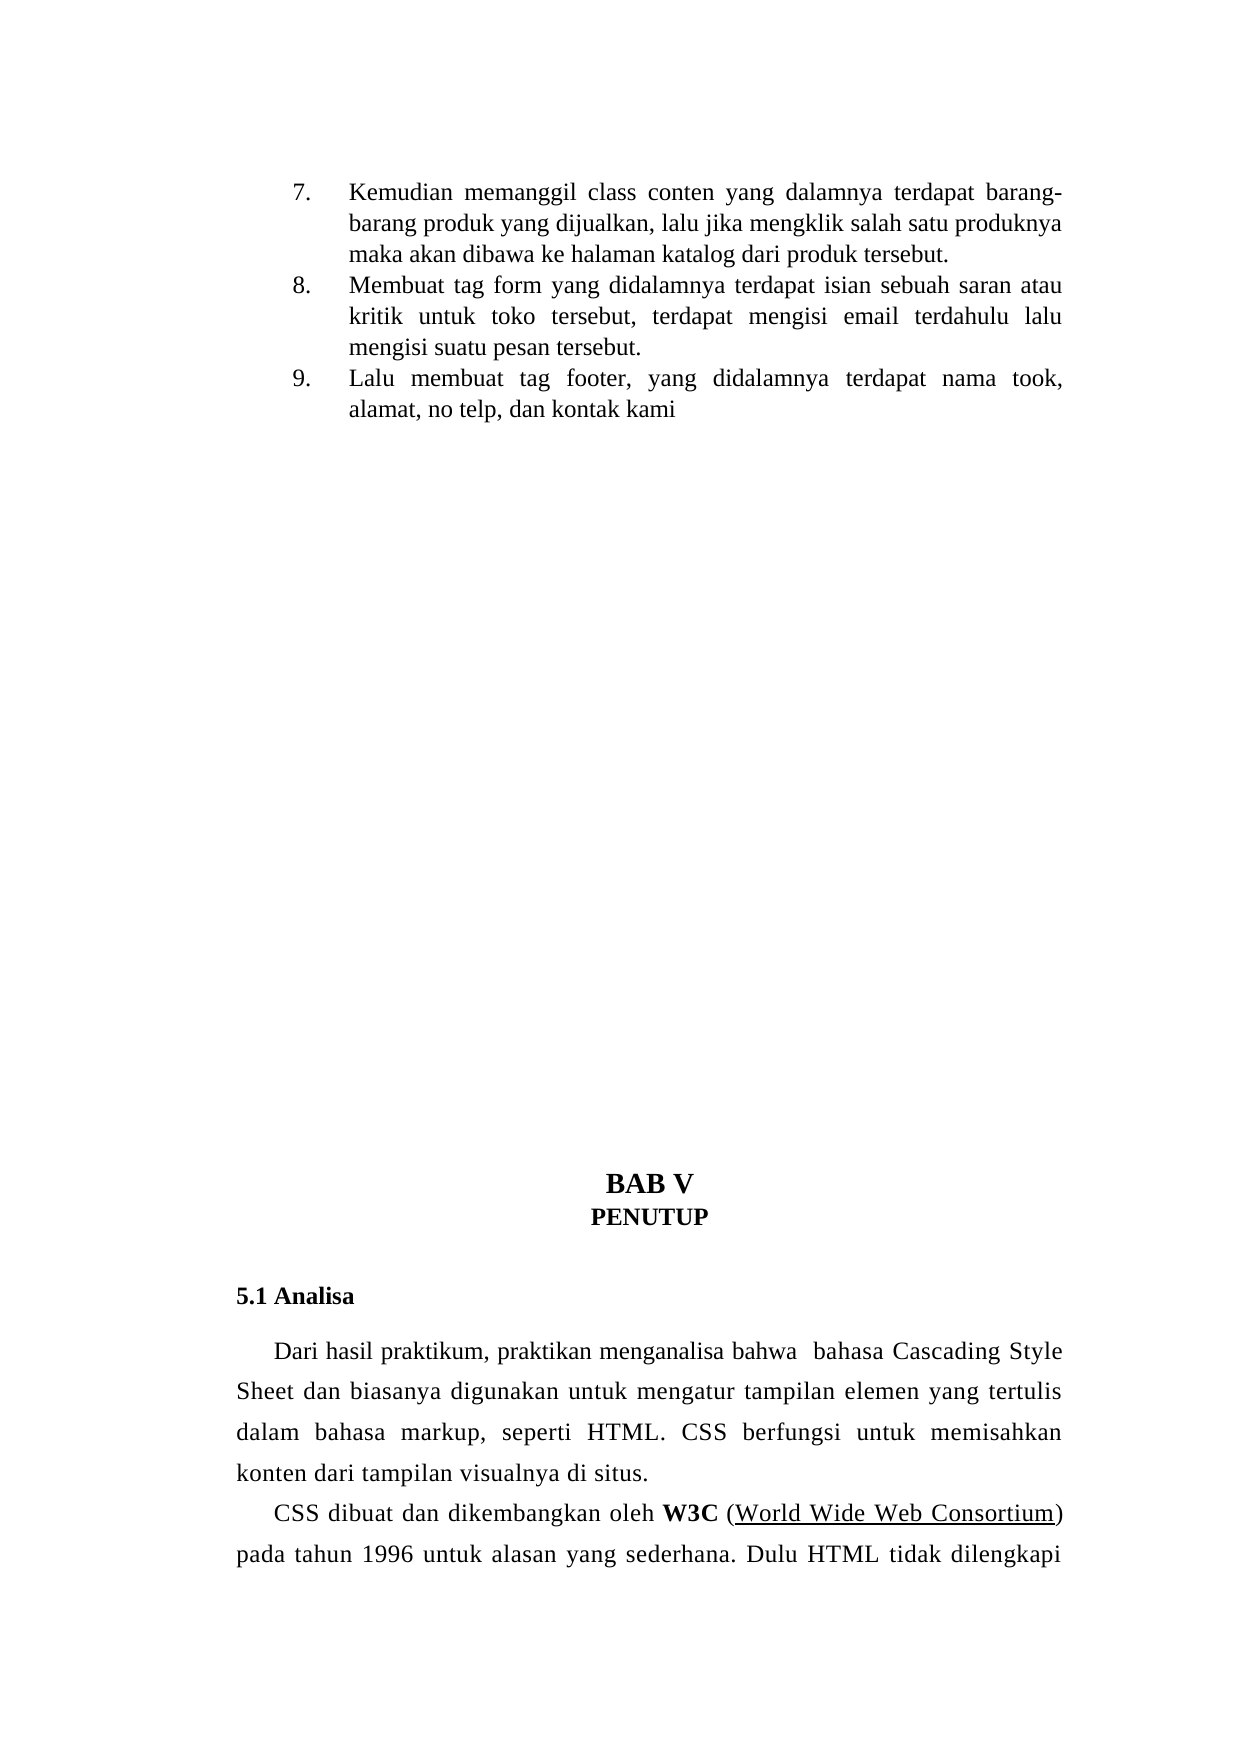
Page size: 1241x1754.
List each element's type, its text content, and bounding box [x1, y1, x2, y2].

list Lalu membuat tag footer, yang didalamnya terdapat nama took, alamat, no telp, dan kontak kami [311, 363, 1063, 423]
subtitle BAB V PENUTUP [236, 1166, 1063, 1231]
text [236, 1486, 1063, 1568]
subtitle Analisa [236, 1281, 1063, 1309]
list Membuat tag form yang didalamnya terdapat isian sebuah saran atau kritik untuk toko tersebut, terdapat mengisi email terdahulu lalu mengisi suatu pesan tersebut. [311, 270, 1063, 361]
text Dari hasil praktikum, praktikan menganalisa bahwa bahasa Cascading Style Sheet dan biasanya digunakan untuk mengatur tampilan elemen yang tertulis dalam bahasa markup, seperti HTML. CSS berfungsi untuk memisahkan konten dari tampilan visualnya di situs. [236, 1324, 1063, 1486]
list Kemudian memanggil class conten yang dalamnya terdapat barang-barang produk yang dijualkan, lalu jika mengklik salah satu produknya maka akan dibawa ke halaman katalog dari produk tersebut. [311, 177, 1063, 268]
